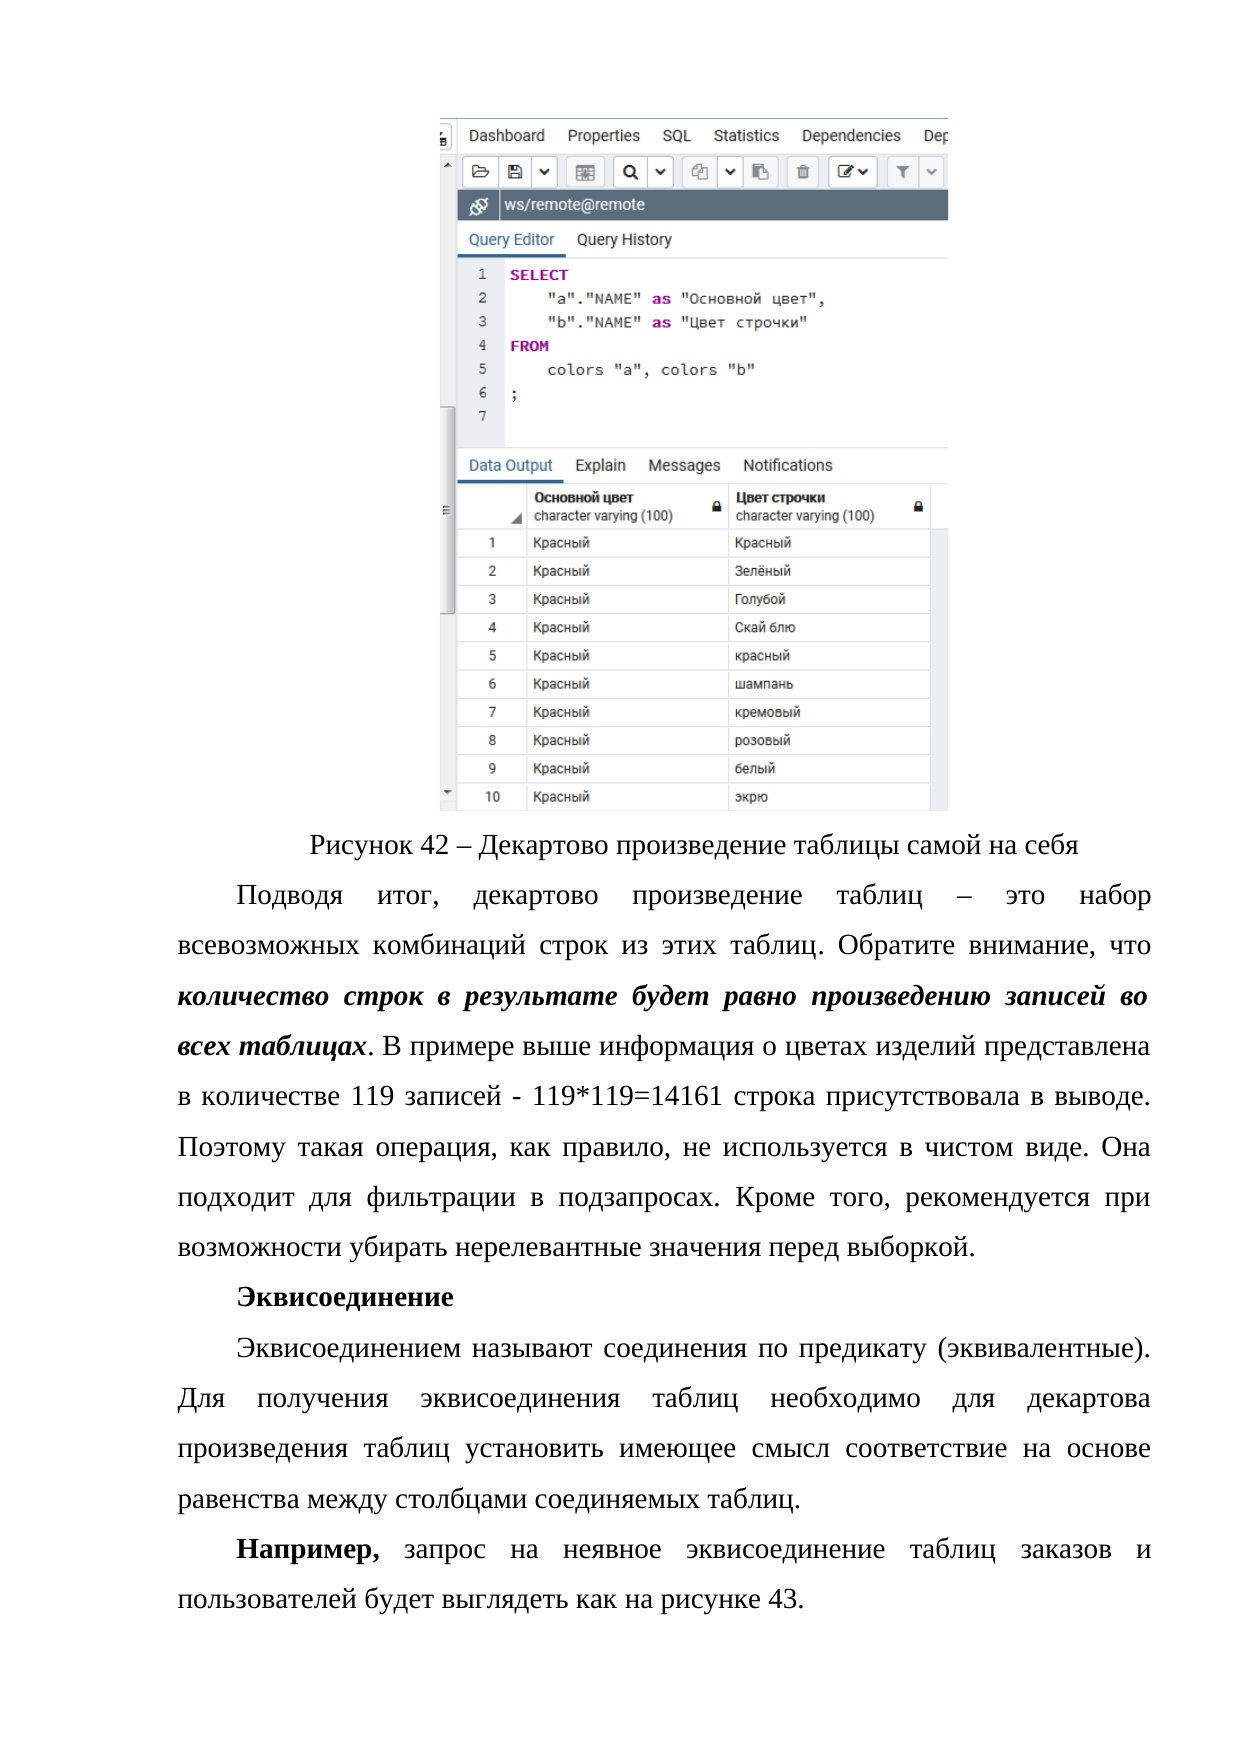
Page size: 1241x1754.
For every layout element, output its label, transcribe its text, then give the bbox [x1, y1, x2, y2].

text Например, запрос на неявное эквисоединение таблиц заказов и пользователей будет выглядеть как на рисунке 43. [177, 1531, 1152, 1615]
subtitle Эквисоединение [177, 1279, 1152, 1313]
picture [439, 118, 949, 811]
text Эквисоединением называют соединения по предикату (эквивалентные). Для получения эквисоединения таблиц необходимо для декартова произведения таблиц установить имеющее смысл соответствие на основе равенства между столбцами соединяемых таблиц. [177, 1330, 1152, 1514]
text Рисунок 42 – Декартово произведение таблицы самой на себя [177, 827, 1152, 860]
text Подводя итог, декартово произведение таблиц – это набор всевозможных комбинаций строк из этих таблиц. Обратите внимание, что количество строк в результате будет равно произведению записей во всех таблицах. В примере выше информация о цветах изделий представлена в количестве 119 записей - 119*119=14161 строка присутствовала в выводе. Поэтому такая операция, как правило, не используется в чистом виде. Она подходит для фильтрации в подзапросах. Кроме того, рекомендуется при возможности убирать нерелевантные значения перед выборкой. [177, 877, 1152, 1263]
